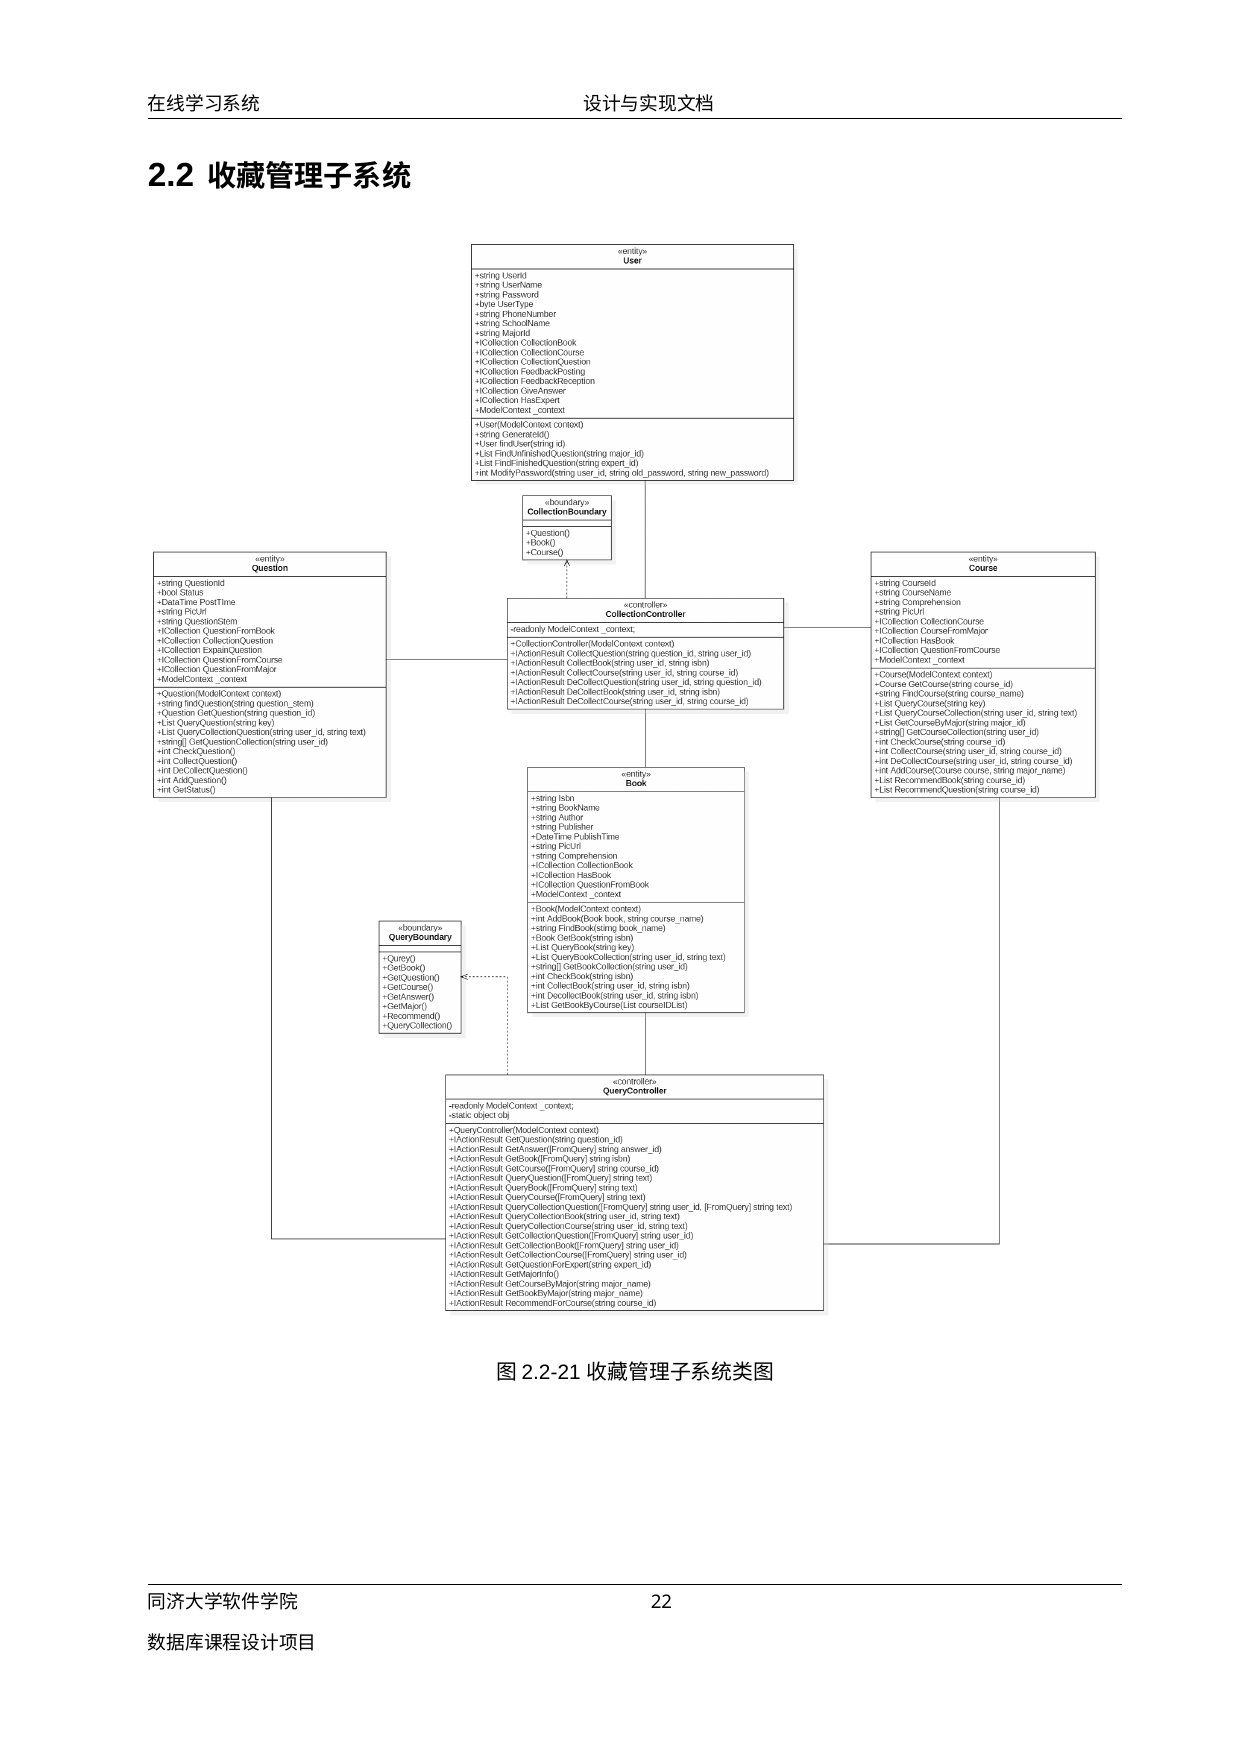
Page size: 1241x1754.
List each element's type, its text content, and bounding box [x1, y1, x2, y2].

subtitle 收藏管理子系统 [148, 142, 1122, 207]
picture [147, 238, 1120, 1336]
